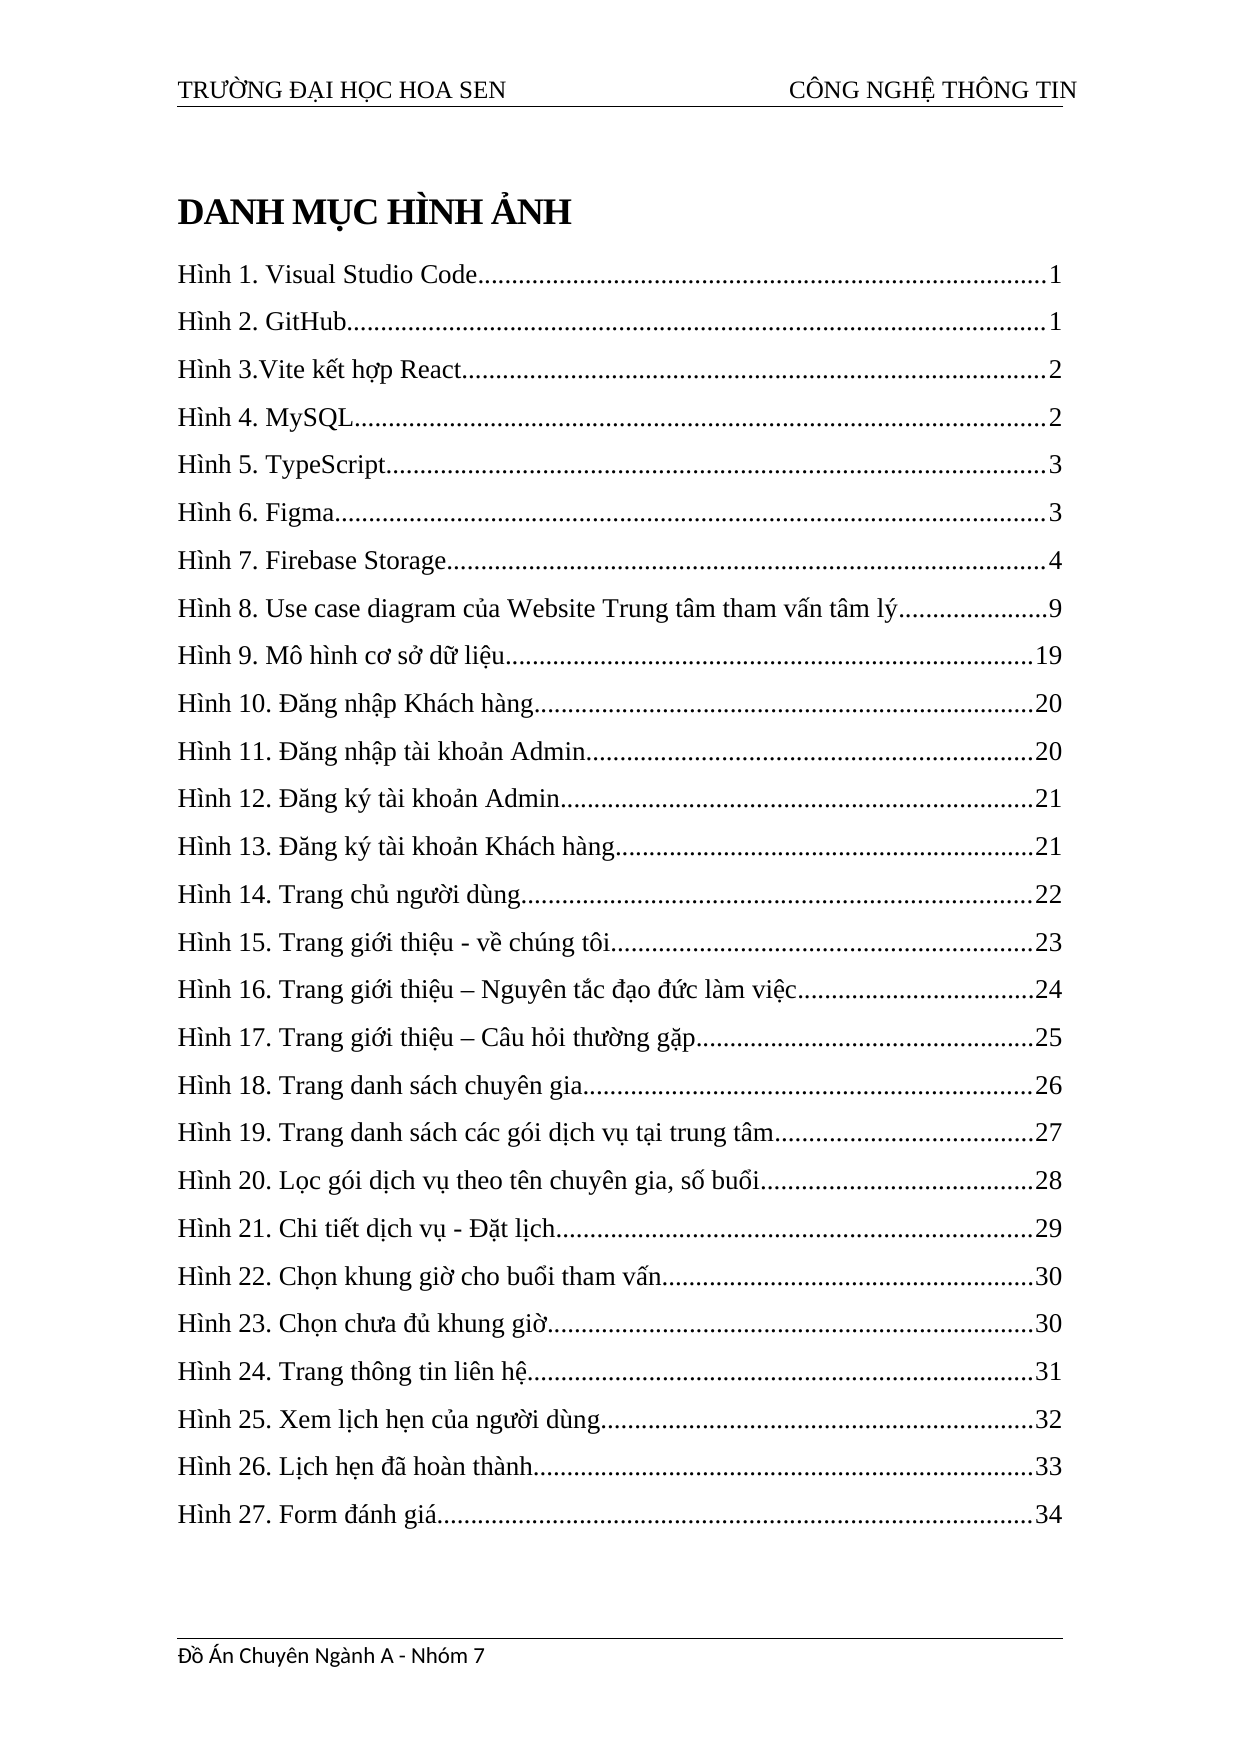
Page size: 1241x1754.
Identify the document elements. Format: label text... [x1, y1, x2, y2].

text Hình 17. Trang giới thiệu – Câu hỏi thường gặp 25 [177, 1021, 1063, 1052]
text Hình 19. Trang danh sách các gói dịch vụ tại trung tâm 27 [177, 1117, 1063, 1148]
text Hình 13. Đăng ký tài khoản Khách hàng 21 [177, 830, 1063, 861]
text Hình 12. Đăng ký tài khoản Admin 21 [177, 783, 1063, 814]
text Hình 22. Chọn khung giờ cho buổi tham vấn 30 [177, 1260, 1063, 1291]
text Hình 21. Chi tiết dịch vụ - Đặt lịch 29 [177, 1212, 1063, 1243]
text Hình 16. Trang giới thiệu – Nguyên tắc đạo đức làm việc 24 [177, 973, 1063, 1004]
text Hình 7. Firebase Storage 4 [177, 544, 1063, 575]
text Hình 25. Xem lịch hẹn của người dùng 32 [177, 1403, 1063, 1434]
text Hình 10. Đăng nhập Khách hàng 20 [177, 687, 1063, 718]
title DANH MỤC HÌNH ẢNH [177, 190, 1063, 233]
text Hình 20. Lọc gói dịch vụ theo tên chuyên gia, số buổi 28 [177, 1164, 1063, 1195]
text Hình 6. Figma 3 [177, 496, 1063, 527]
text Hình 15. Trang giới thiệu - về chúng tôi 23 [177, 926, 1063, 957]
text Hình 14. Trang chủ người dùng 22 [177, 878, 1063, 909]
text Hình 8. Use case diagram của Website Trung tâm tham vấn tâm lý 9 [177, 592, 1063, 623]
text Hình 23. Chọn chưa đủ khung giờ 30 [177, 1307, 1063, 1338]
text Hình 3.Vite kết hợp React 2 [177, 353, 1063, 384]
text Hình 11. Đăng nhập tài khoản Admin 20 [177, 735, 1063, 766]
text Hình 2. GitHub 1 [177, 306, 1063, 337]
text Hình 18. Trang danh sách chuyên gia 26 [177, 1069, 1063, 1100]
text Hình 4. MySQL 2 [177, 401, 1063, 432]
text Hình 1. Visual Studio Code 1 [177, 258, 1063, 289]
text Hình 5. TypeScript 3 [177, 449, 1063, 480]
text Hình 26. Lịch hẹn đã hoàn thành 33 [177, 1451, 1063, 1482]
text Hình 24. Trang thông tin liên hệ 31 [177, 1355, 1063, 1386]
text Hình 27. Form đánh giá 34 [177, 1498, 1063, 1529]
text Hình 9. Mô hình cơ sở dữ liệu 19 [177, 639, 1063, 671]
